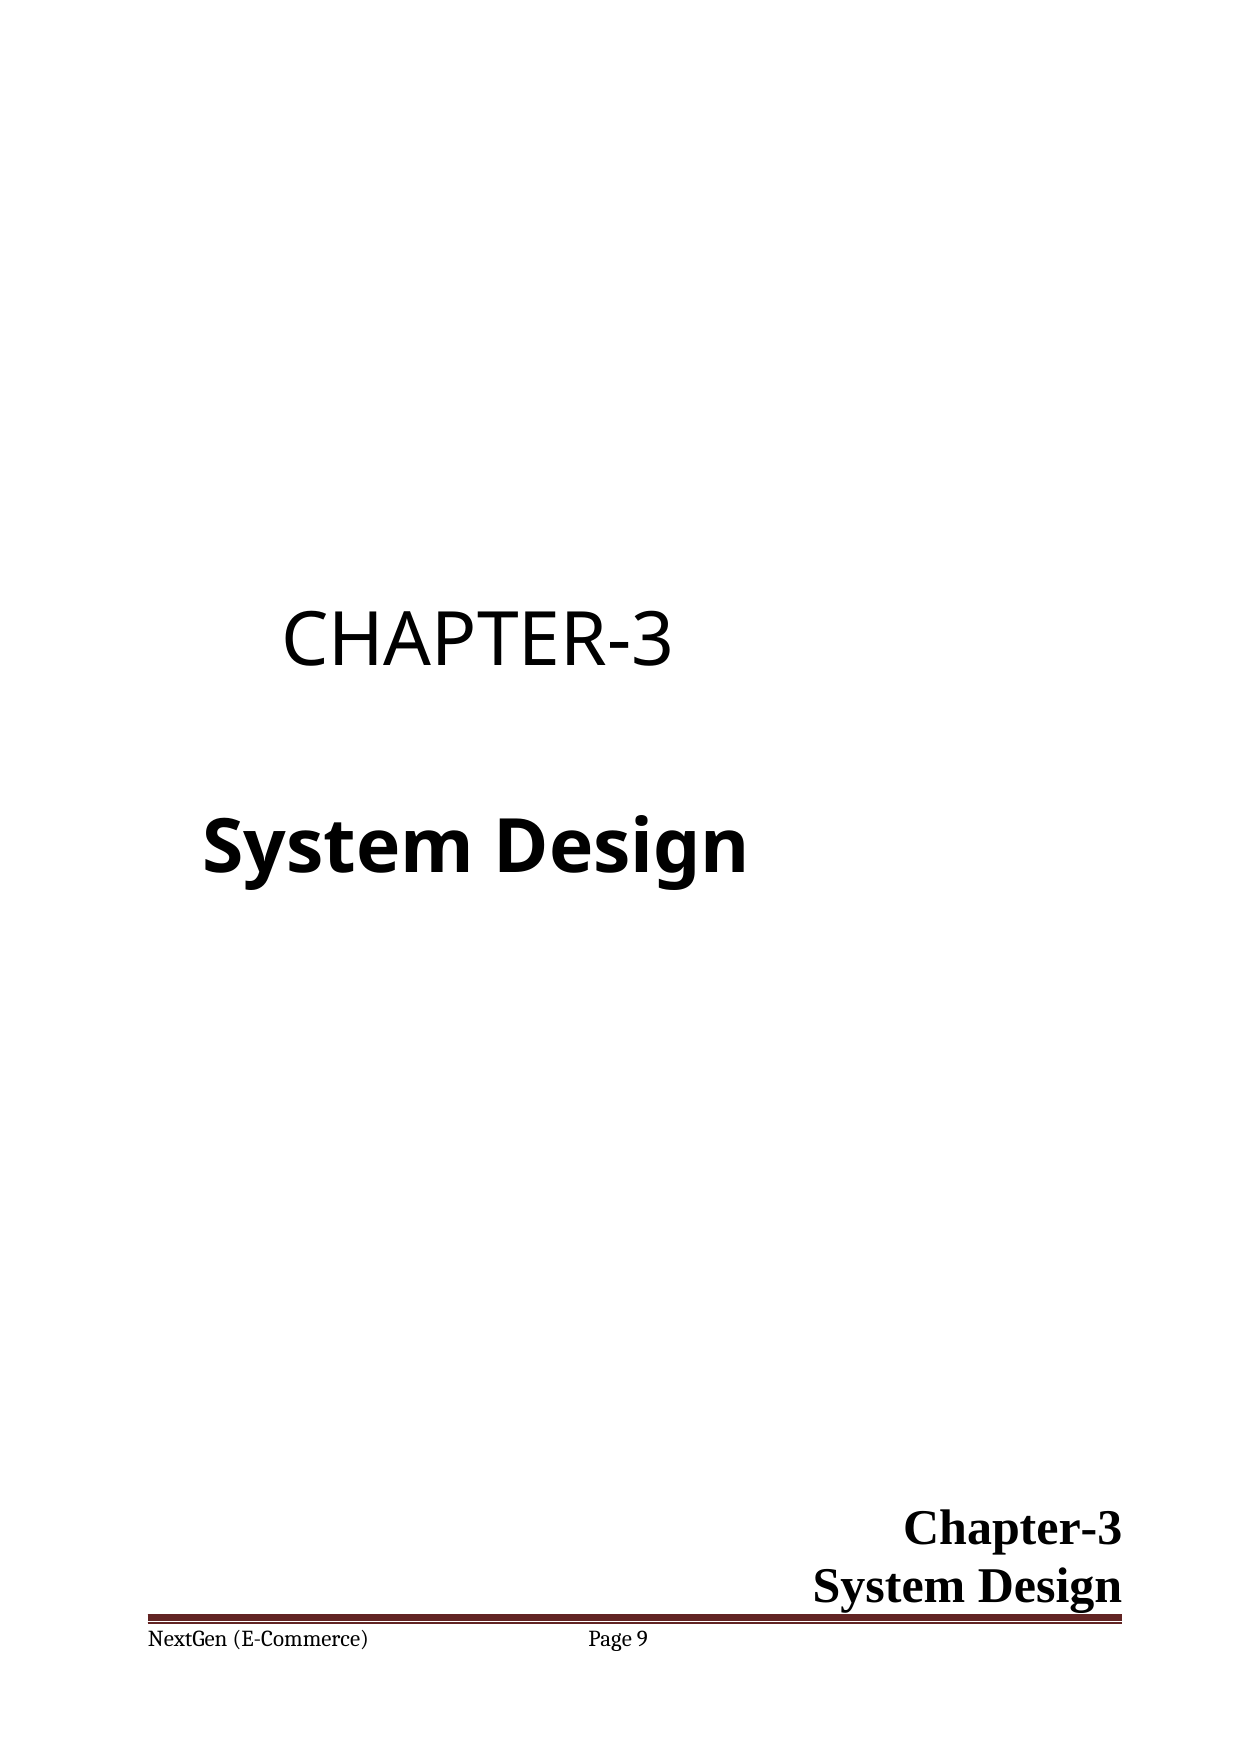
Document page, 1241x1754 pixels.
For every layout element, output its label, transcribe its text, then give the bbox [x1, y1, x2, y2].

text System Design [148, 1555, 1122, 1613]
text Chapter-3 [148, 1498, 1122, 1555]
